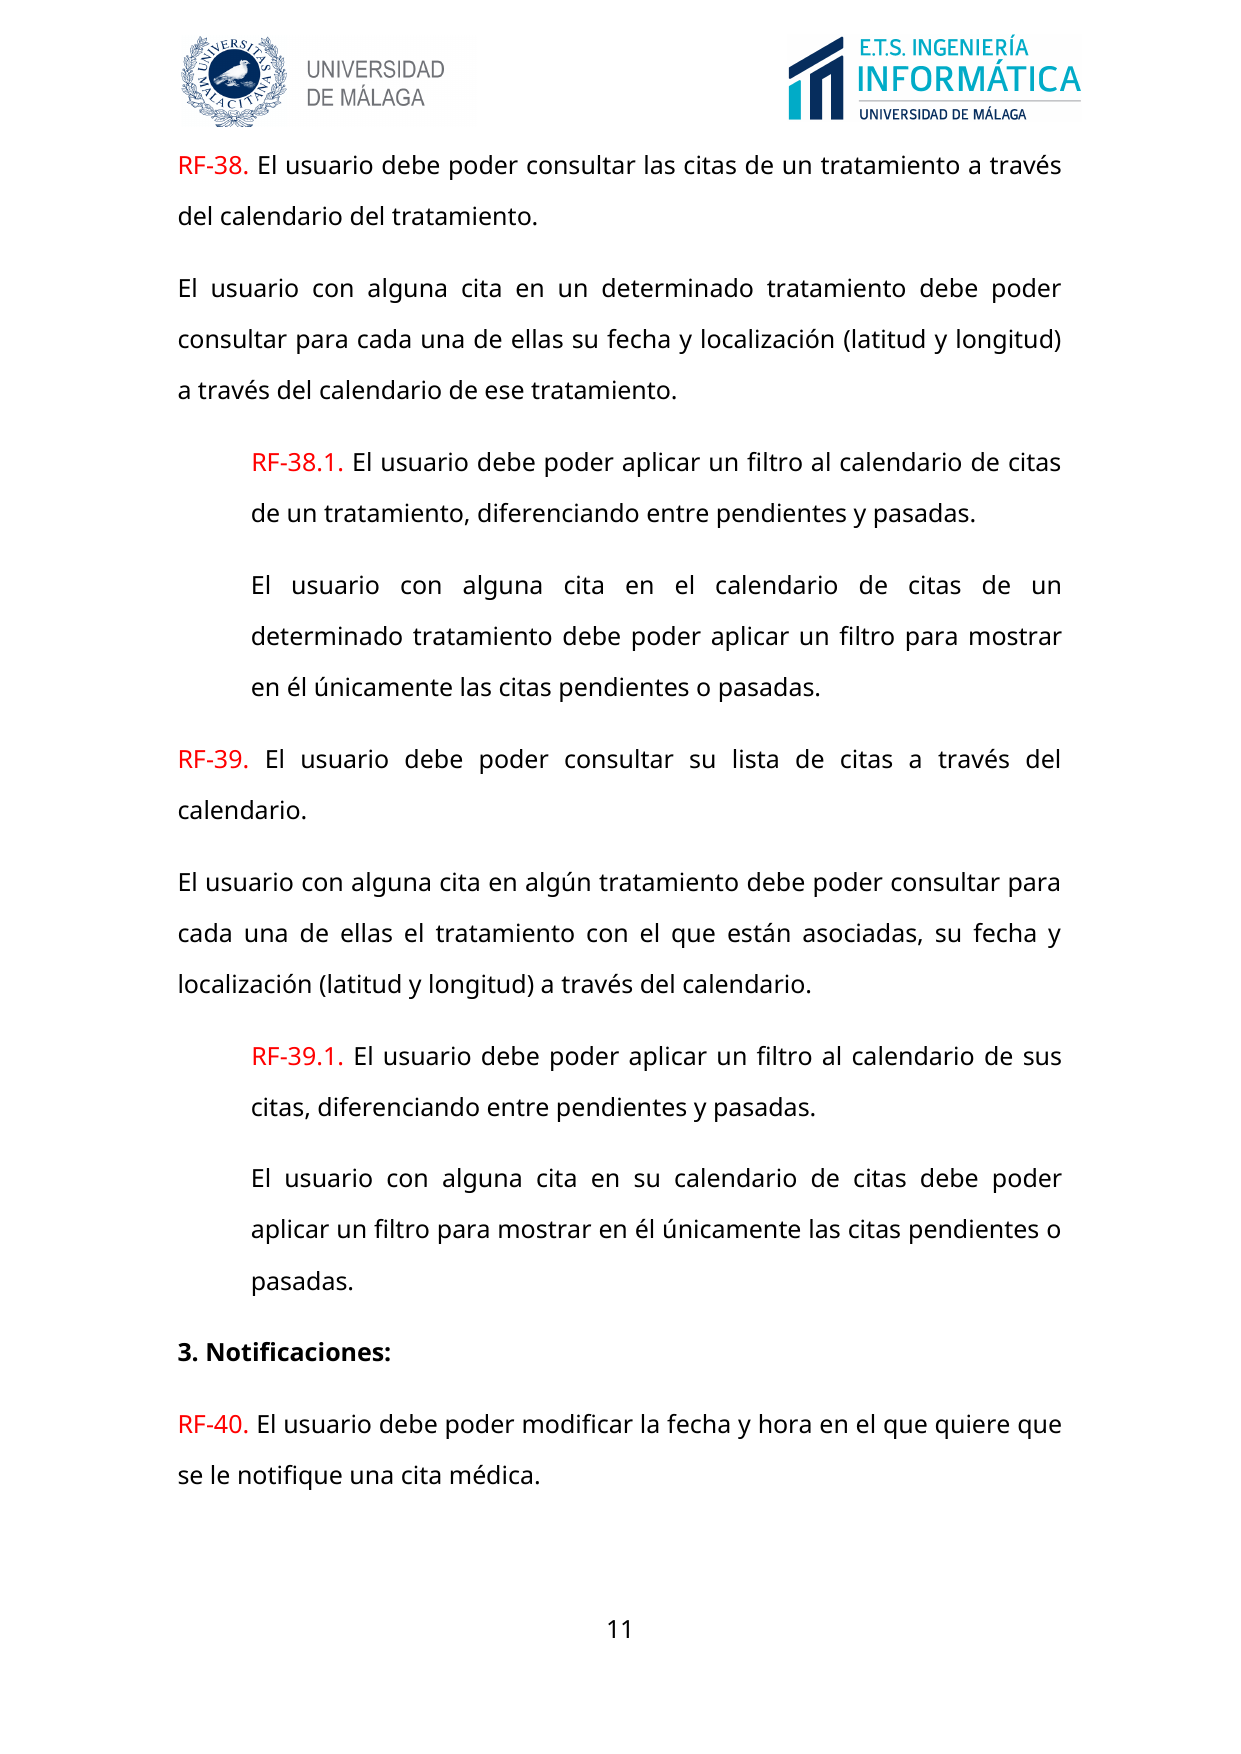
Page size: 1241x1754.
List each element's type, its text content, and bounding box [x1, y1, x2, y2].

text RF-38.1. El usuario debe poder aplicar un filtro al calendario de citas de un tratamiento, diferenciando entre pendientes y pasadas. [251, 444, 1063, 529]
text RF-39.1. El usuario debe poder aplicar un filtro al calendario de sus citas, diferenciando entre pendientes y pasadas. [251, 1038, 1063, 1123]
text 3. Notificaciones: [177, 1335, 1063, 1369]
text El usuario con alguna cita en algún tratamiento debe poder consultar para cada una de ellas el tratamiento con el que están asociadas, su fecha y localización (latitud y longitud) a través del calendario. [177, 864, 1063, 1000]
text RF-38. El usuario debe poder consultar las citas de un tratamiento a través del calendario del tratamiento. [177, 148, 1063, 233]
text RF-40. El usuario debe poder modificar la fecha y hora en el que quiere que se le notifique una cita médica. [177, 1407, 1063, 1492]
text El usuario con alguna cita en su calendario de citas debe poder aplicar un filtro para mostrar en él únicamente las citas pendientes o pasadas. [251, 1161, 1063, 1297]
text El usuario con alguna cita en el calendario de citas de un determinado tratamiento debe poder aplicar un filtro para mostrar en él únicamente las citas pendientes o pasadas. [251, 567, 1063, 703]
text El usuario con alguna cita en un determinado tratamiento debe poder consultar para cada una de ellas su fecha y localización (latitud y longitud) a través del calendario de ese tratamiento. [177, 271, 1063, 407]
picture [180, 35, 477, 127]
picture [786, 34, 1083, 122]
text RF-39. El usuario debe poder consultar su lista de citas a través del calendario. [177, 741, 1063, 826]
